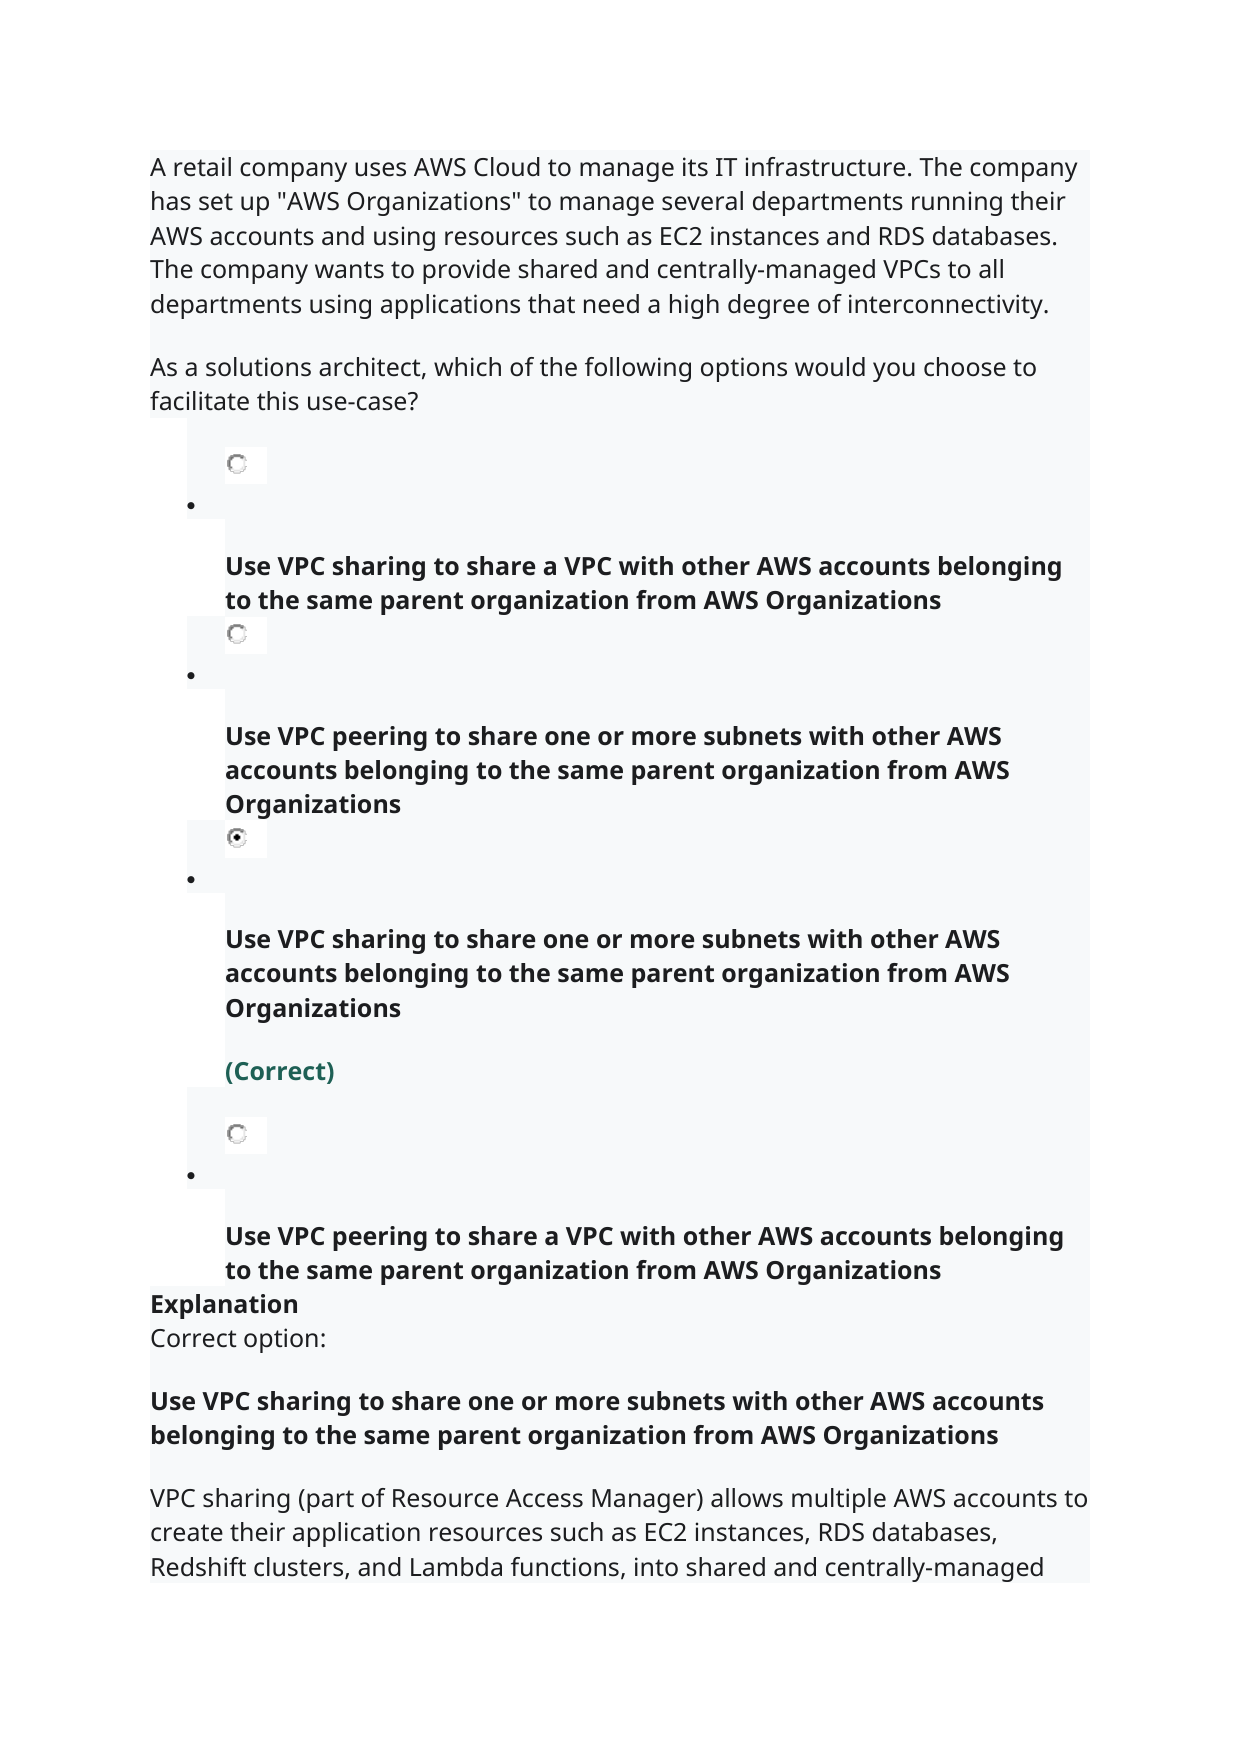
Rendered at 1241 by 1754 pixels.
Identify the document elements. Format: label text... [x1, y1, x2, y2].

text Use VPC sharing to share a VPC with other AWS accounts belonging to the same parent organization from AWS Organizations [225, 548, 1090, 617]
text Explanation [150, 1286, 1090, 1321]
text Correct option: [150, 1321, 1090, 1354]
text Use VPC peering to share one or more subnets with other AWS accounts belonging to the same parent organization from AWS Organizations [225, 718, 1090, 820]
text As a solutions architect, which of the following options would you choose to facilitate this use-case? [150, 349, 1090, 418]
text Use VPC sharing to share one or more subnets with other AWS accounts belonging to the same parent organization from AWS Organizations [225, 922, 1090, 1024]
text A retail company uses AWS Cloud to manage its IT infrastructure. The company has set up "AWS Organizations" to manage several departments running their AWS accounts and using resources such as EC2 instances and RDS databases. The company wants to provide shared and centrally-managed VPCs to all departments using applications that need a high degree of interconnectivity. [150, 150, 1090, 320]
text (Correct) [225, 1053, 1090, 1087]
text Use VPC sharing to share one or more subnets with other AWS accounts belonging to the same parent organization from AWS Organizations [150, 1384, 1090, 1452]
text Use VPC peering to share a VPC with other AWS accounts belonging to the same parent organization from AWS Organizations [225, 1218, 1090, 1286]
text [150, 1481, 1090, 1583]
